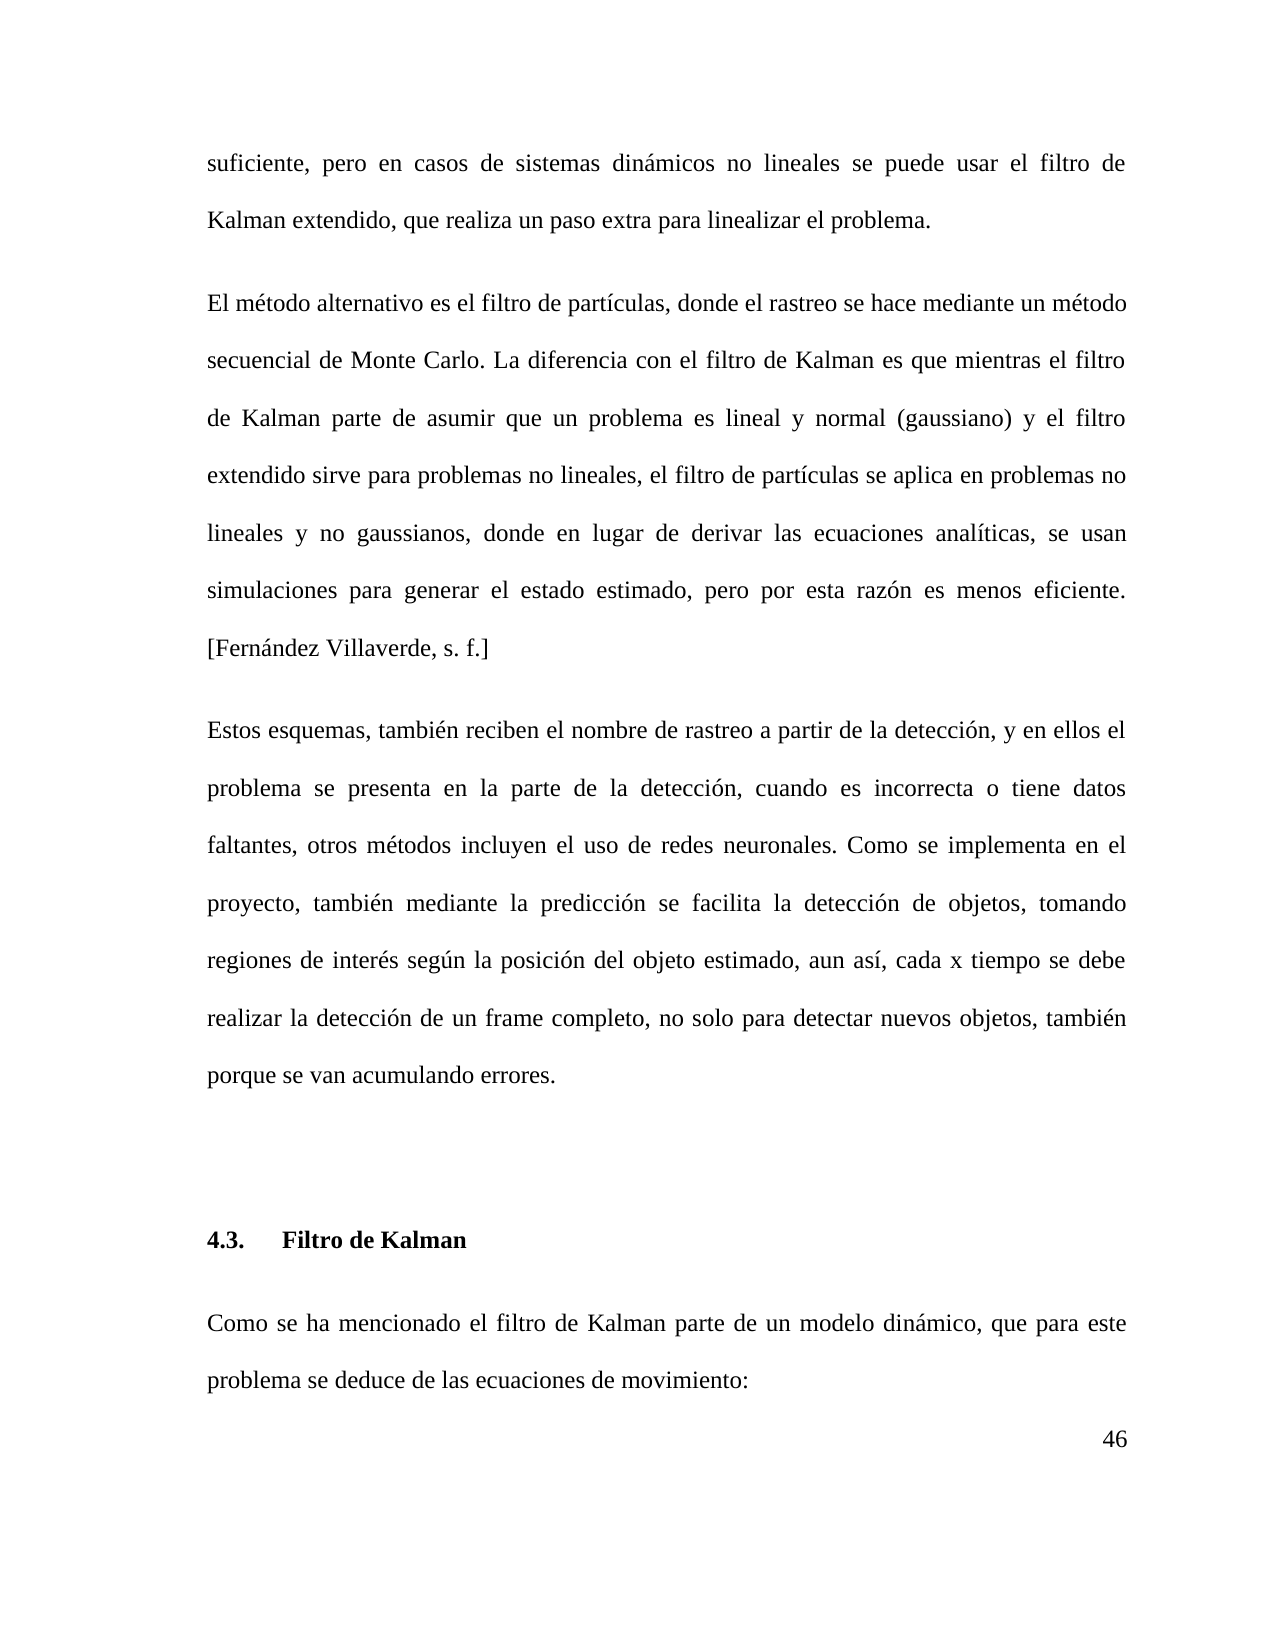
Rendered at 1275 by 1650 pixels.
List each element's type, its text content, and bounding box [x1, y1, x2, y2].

subtitle Filtro de Kalman [207, 1225, 1127, 1254]
text Estos esquemas, también reciben el nombre de rastreo a partir de la detección, y en ellos el problema se presenta en la parte de la detección, cuando es incorrecta o tiene datos faltantes, otros métodos incluyen el uso de redes neuronales. Como se implementa en el proyecto, también mediante la predicción se facilita la detección de objetos, tomando regiones de interés según la posición del objeto estimado, aun así, cada x tiempo se debe realizar la detección de un frame completo, no solo para detectar nuevos objetos, también porque se van acumulando errores. [207, 715, 1127, 1089]
text Como se ha mencionado el filtro de Kalman parte de un modelo dinámico, que para este problema se deduce de las ecuaciones de movimiento: [207, 1308, 1127, 1394]
text El método alternativo es el filtro de partículas, donde el rastreo se hace mediante un método secuencial de Monte Carlo. La diferencia con el filtro de Kalman es que mientras el filtro de Kalman parte de asumir que un problema es lineal y normal (gaussiano) y el filtro extendido sirve para problemas no lineales, el filtro de partículas se aplica en problemas no lineales y no gaussianos, donde en lugar de derivar las ecuaciones analíticas, se usan simulaciones para generar el estado estimado, pero por esta razón es menos eficiente. [Fernández Villaverde, s. f.] [207, 288, 1127, 661]
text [207, 148, 1127, 234]
